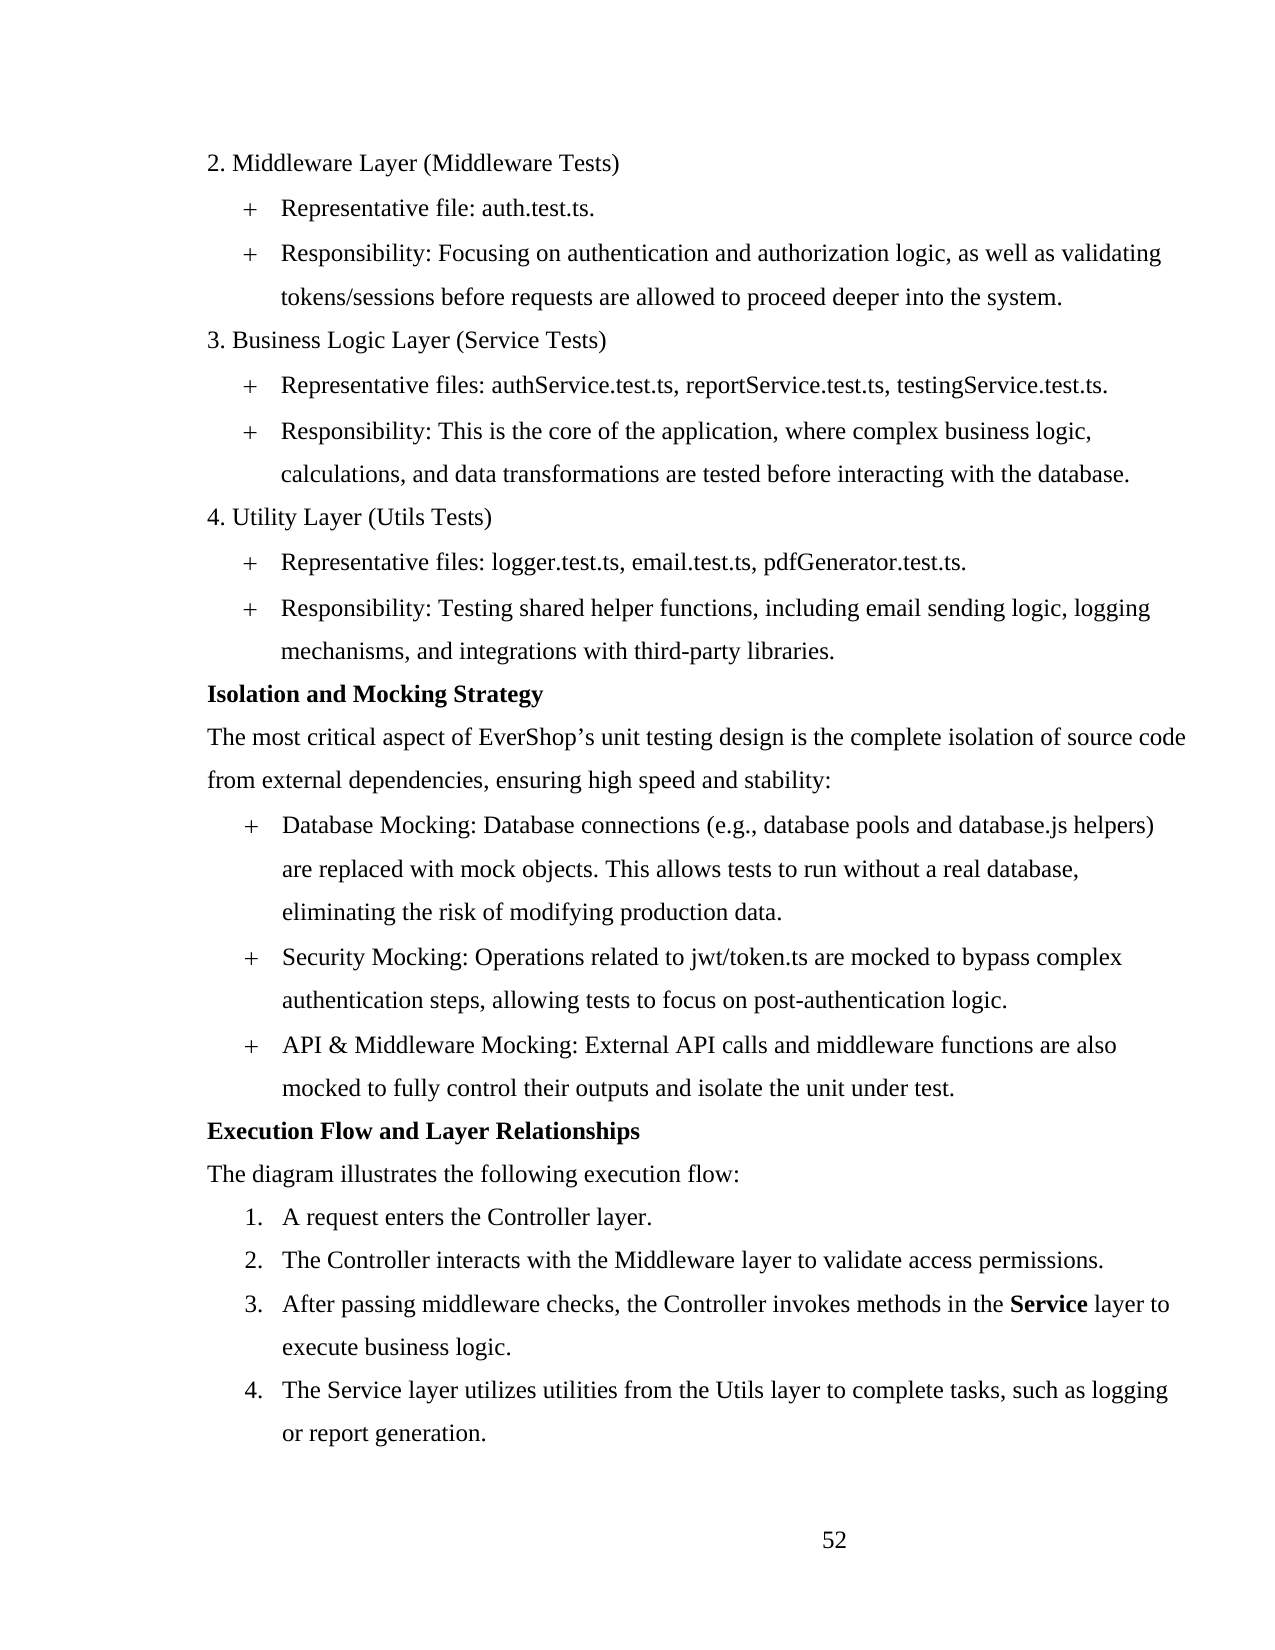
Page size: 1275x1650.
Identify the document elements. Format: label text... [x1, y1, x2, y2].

text Execution Flow and Layer Relationships [207, 1116, 1186, 1145]
list Responsibility: Testing shared helper functions, including email sending logic, logging mechanisms, and integrations with third-party libraries. [243, 591, 1186, 665]
list Security Mocking: Operations related to jwt/token.ts are mocked to bypass complex authentication steps, allowing tests to focus on post-authentication logic. [244, 940, 1186, 1014]
text Isolation and Mocking Strategy [207, 679, 1186, 708]
list Representative files: authService.test.ts, reportService.test.ts, testingService.test.ts. [243, 368, 1186, 399]
list Representative files: logger.test.ts, email.test.ts, pdfGenerator.test.ts. [243, 545, 1186, 576]
text The most critical aspect of EverShop’s unit testing design is the complete isolation of source code from external dependencies, ensuring high speed and stability: [207, 722, 1186, 794]
list A request enters the Controller layer. [244, 1202, 1186, 1231]
text 4. Utility Layer (Utils Tests) [207, 502, 1186, 531]
text 2. Middleware Layer (Middleware Tests) [207, 148, 1186, 176]
text The diagram illustrates the following execution flow: [207, 1159, 1186, 1188]
list Representative file: auth.test.ts. [243, 191, 1186, 221]
list The Controller interacts with the Middleware layer to validate access permissions. [244, 1246, 1186, 1274]
list The Service layer utilizes utilities from the Utils layer to complete tasks, such as logging or report generation. [244, 1375, 1186, 1447]
list After passing middleware checks, the Controller invokes methods in the Service layer to execute business logic. [244, 1289, 1186, 1361]
text 3. Business Logic Layer (Service Tests) [207, 325, 1186, 354]
list Responsibility: This is the core of the application, where complex business logic, calculations, and data transformations are tested before interacting with the database. [243, 414, 1186, 488]
list API & Middleware Mocking: External API calls and middleware functions are also mocked to fully control their outputs and isolate the unit under test. [244, 1028, 1186, 1102]
list Responsibility: Focusing on authentication and authorization logic, as well as validating tokens/sessions before requests are allowed to proceed deeper into the system. [243, 237, 1186, 311]
list Database Mocking: Database connections (e.g., database pools and database.js helpers) are replaced with mock objects. This allows tests to run without a real database, eliminating the risk of modifying production data. [244, 809, 1186, 926]
